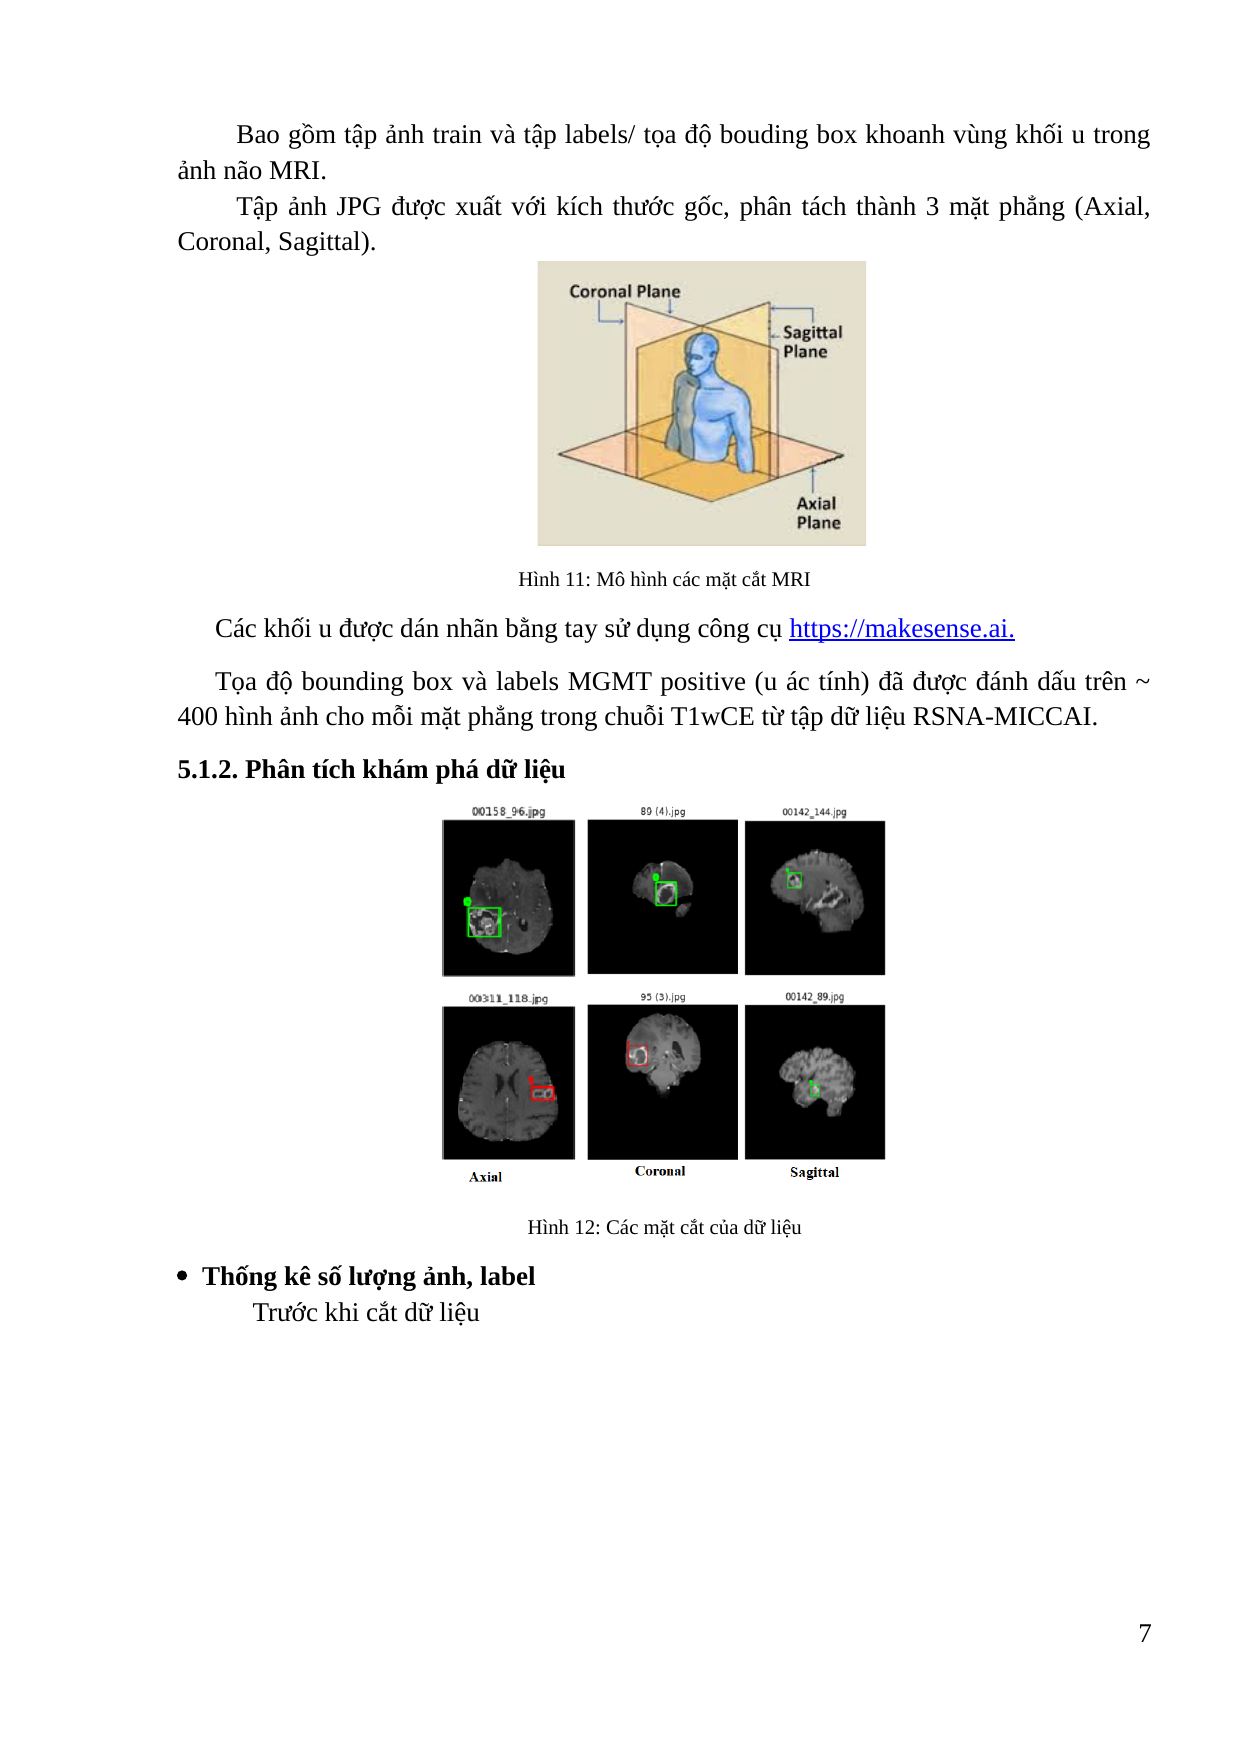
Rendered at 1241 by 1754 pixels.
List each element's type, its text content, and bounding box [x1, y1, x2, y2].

text Hình 12: Các mặt cắt của dữ liệu [177, 1215, 1152, 1239]
list Thống kê số lượng ảnh, label [177, 1260, 1152, 1291]
text Các khối u được dán nhãn bằng tay sử dụng công cụ https://makesense.ai. [177, 612, 1152, 643]
subtitle Phân tích khám phá dữ liệu [177, 753, 1152, 784]
list Tập ảnh JPG được xuất với kích thước gốc, phân tách thành 3 mặt phẳng (Axial, Coronal, Sagittal). [177, 189, 1152, 256]
picture [433, 801, 896, 1194]
list Bao gồm tập ảnh train và tập labels/ tọa độ bouding box khoanh vùng khối u trong ảnh não MRI. [177, 118, 1152, 185]
list Trước khi cắt dữ liệu [252, 1296, 1152, 1327]
text Hình 11: Mô hình các mặt cắt MRI [177, 567, 1152, 591]
picture [537, 261, 867, 546]
text Tọa độ bounding box và labels MGMT positive (u ác tính) đã được đánh dấu trên ~ 400 hình ảnh cho mỗi mặt phẳng trong chuỗi T1wCE từ tập dữ liệu RSNA-MICCAI. [177, 664, 1152, 731]
